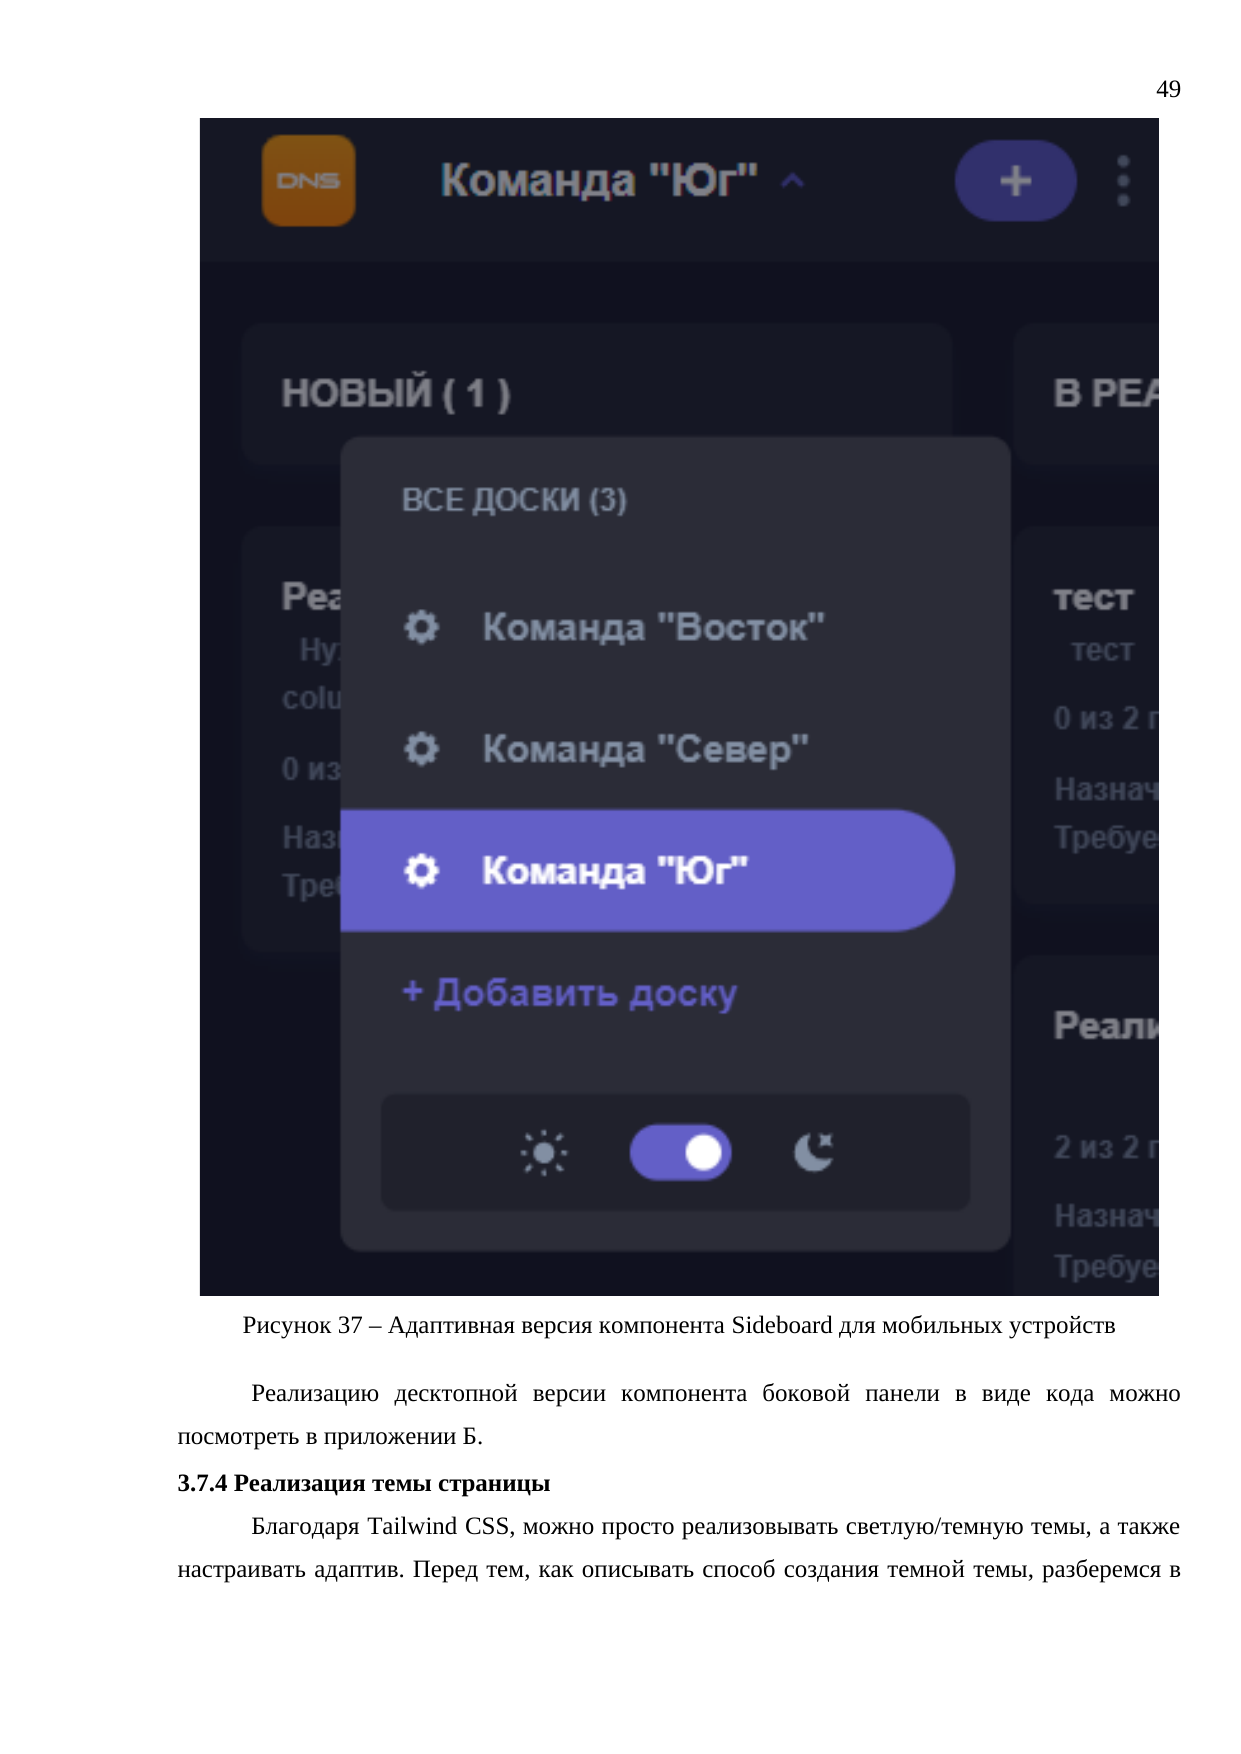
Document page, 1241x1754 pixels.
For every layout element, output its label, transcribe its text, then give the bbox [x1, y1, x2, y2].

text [177, 1511, 1181, 1583]
text Рисунок 37 – Адаптивная версия компонента Sideboard для мобильных устройств [177, 1310, 1181, 1338]
text Реализация темы страницы [177, 1468, 1181, 1497]
text Реализацию десктопной версии компонента боковой панели в виде кода можно посмотреть в приложении Б. [177, 1378, 1181, 1450]
picture [199, 118, 1159, 1296]
